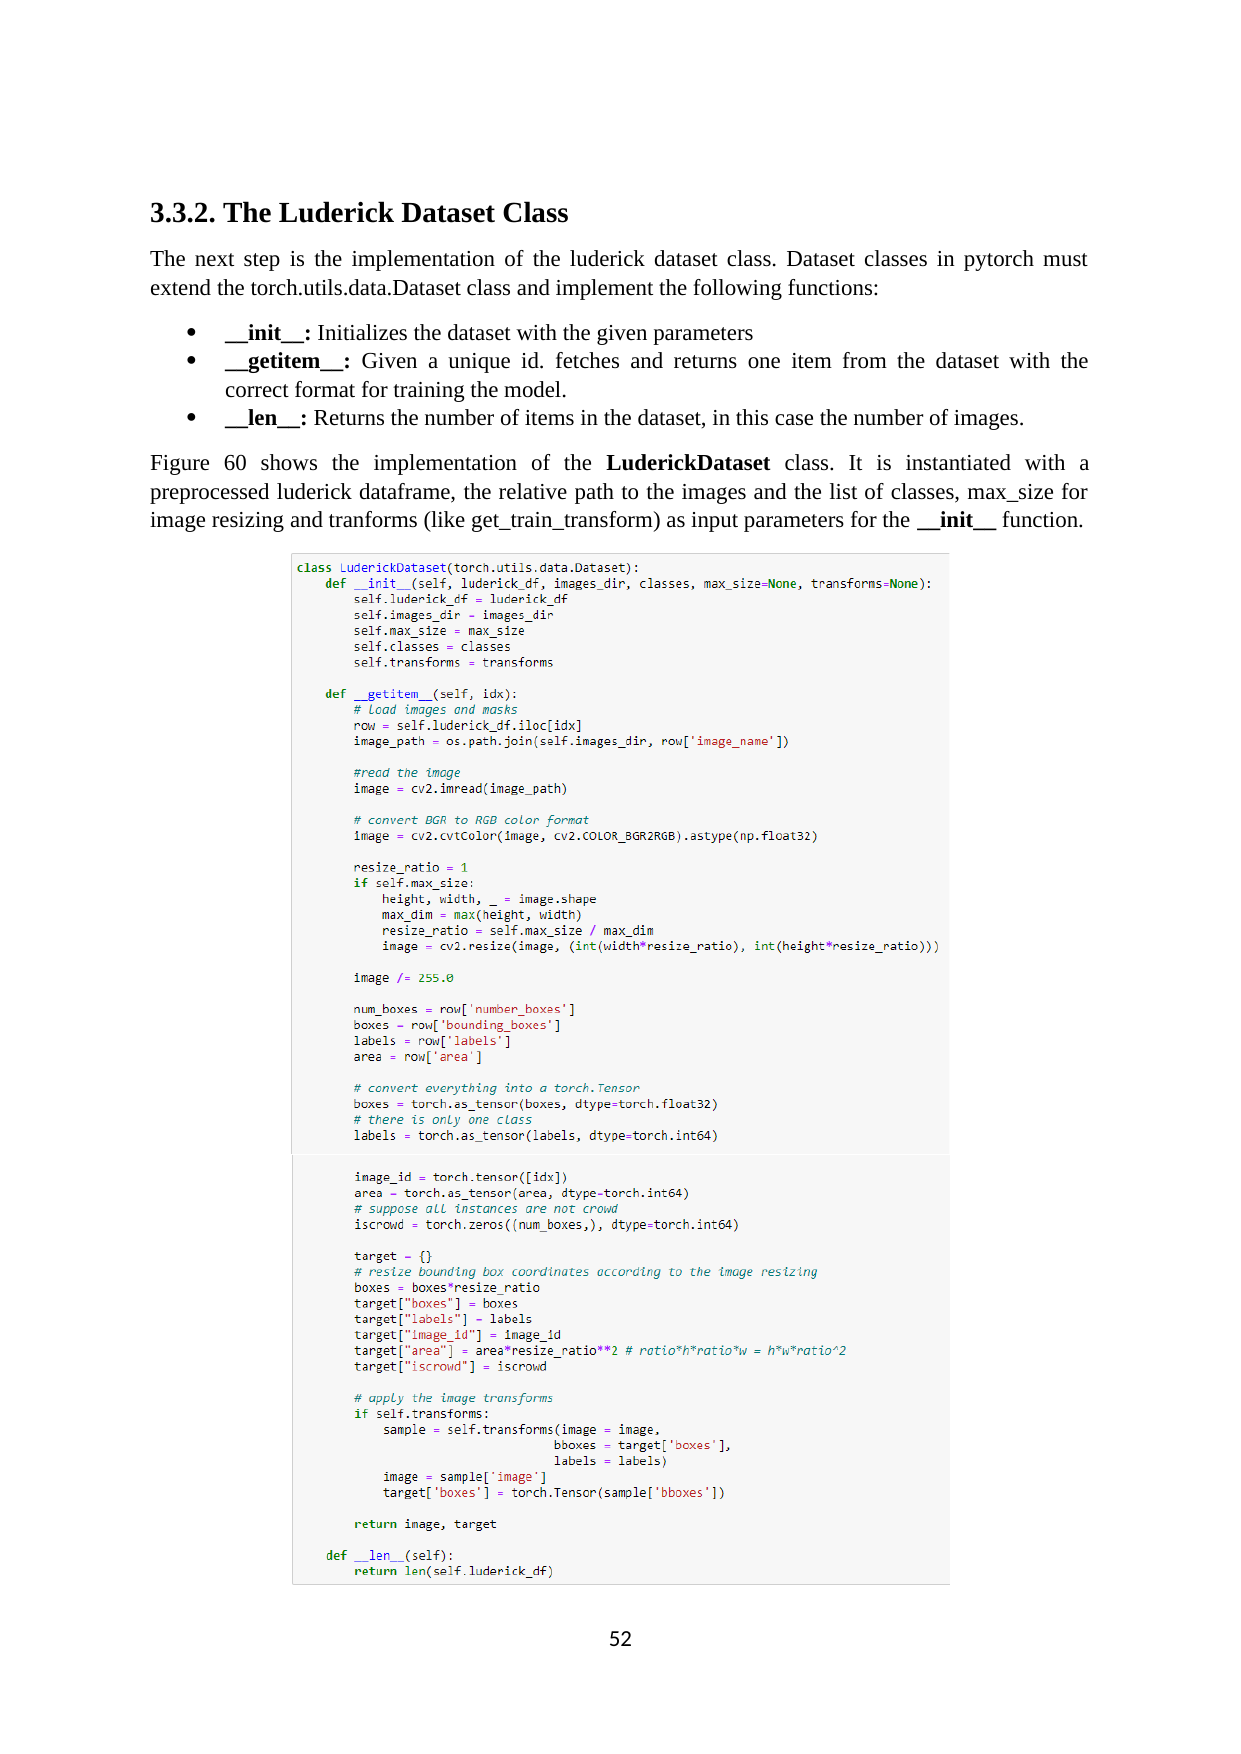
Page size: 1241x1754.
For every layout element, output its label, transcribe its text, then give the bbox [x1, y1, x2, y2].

list __getitem__: Given a unique id. fetches and returns one item from the dataset with the correct format for training the model. [187, 347, 1090, 402]
text Figure 60 shows the implementation of the LuderickDataset class. It is instantiated with a preprocessed luderick dataframe, the relative path to the images and the list of classes, max_size for image resizing and tranforms (like get_train_transform) as input parameters for the __init__ function. [150, 449, 1090, 533]
list __init__: Initializes the dataset with the given parameters [187, 319, 1090, 345]
picture [290, 551, 950, 1154]
text The next step is the implementation of the luderick dataset class. Dataset classes in pytorch must extend the torch.utils.data.Dataset class and implement the following functions: [150, 245, 1090, 300]
subtitle 3.3.2. The Luderick Dataset Class [150, 195, 1090, 229]
picture [290, 1155, 950, 1587]
list __len__: Returns the number of items in the dataset, in this case the number of images. [187, 404, 1090, 431]
